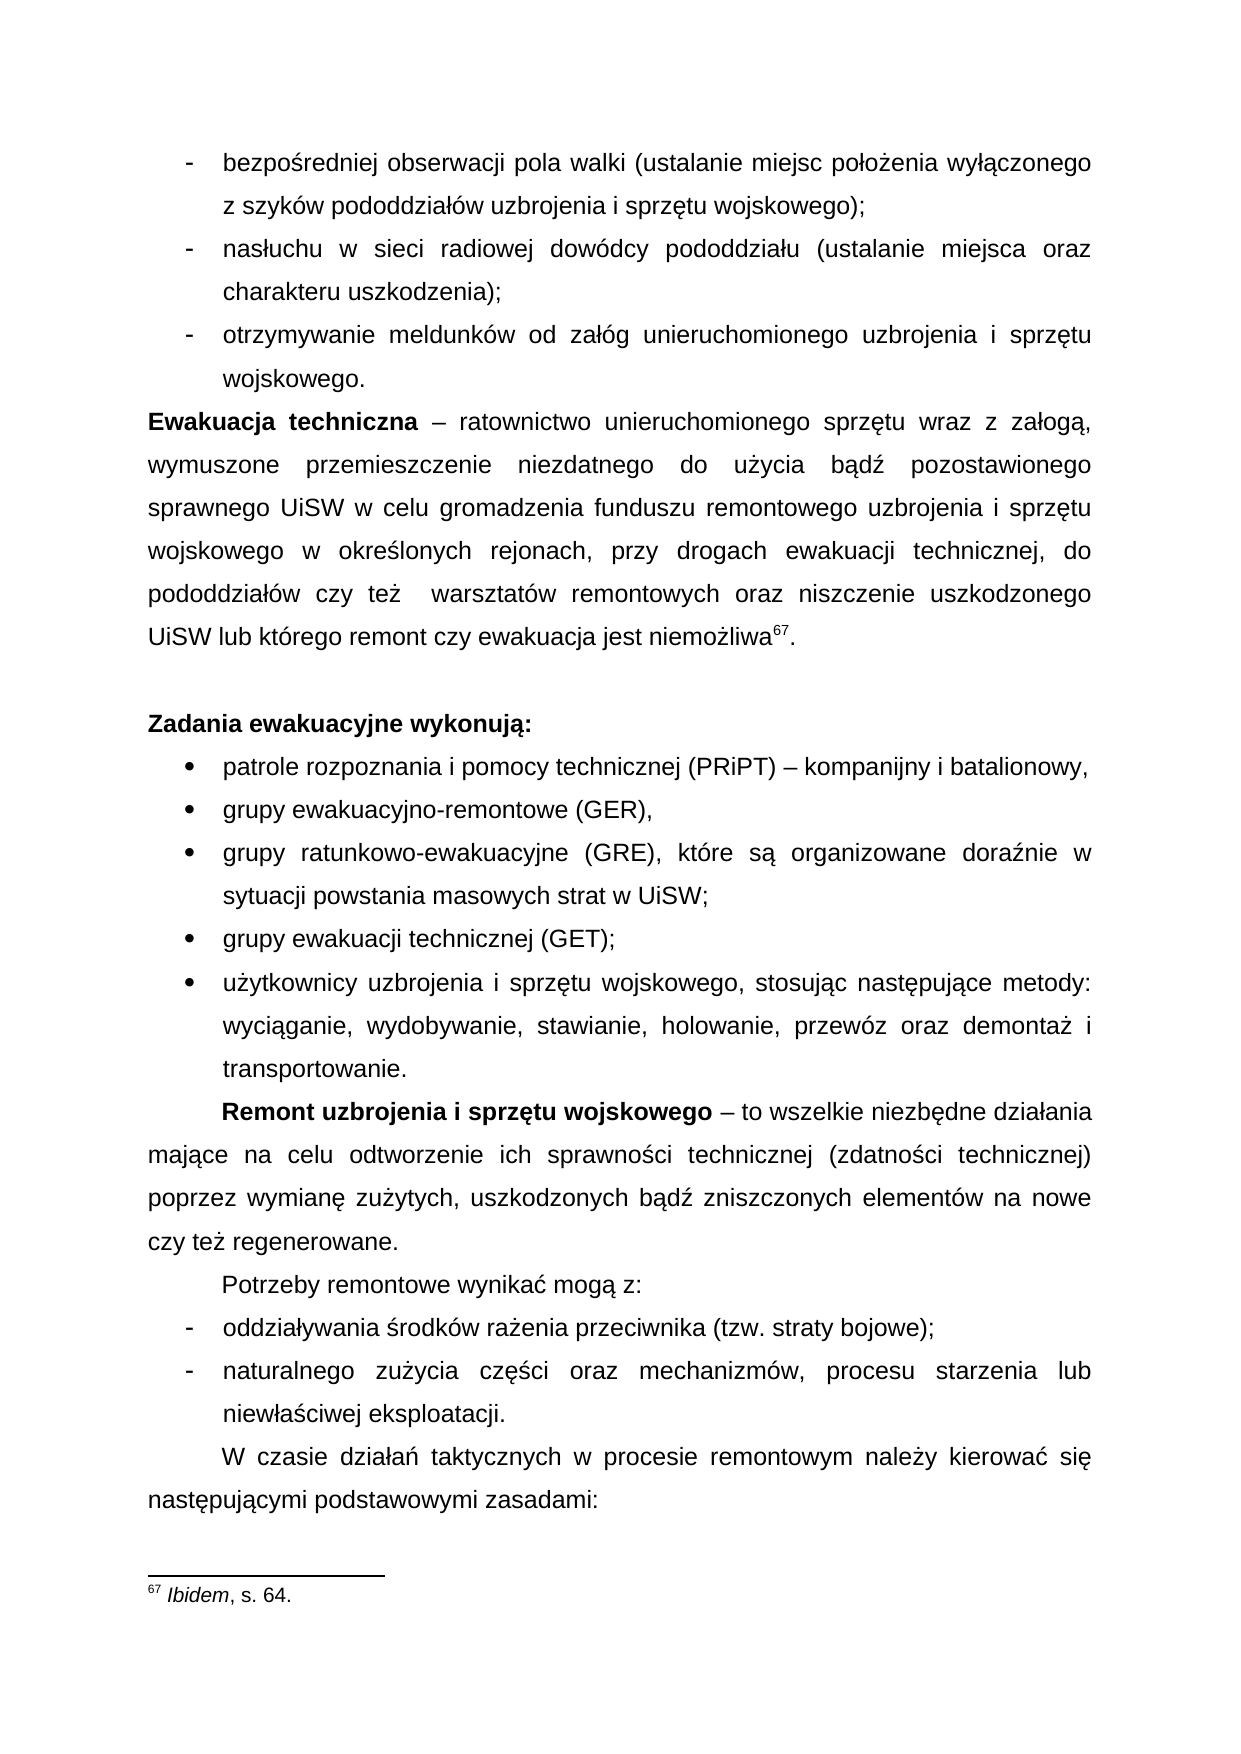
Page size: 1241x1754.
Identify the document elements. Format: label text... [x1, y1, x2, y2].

text Potrzeby remontowe wynikać mogą z: [148, 1270, 1093, 1298]
list użytkownicy uzbrojenia i sprzętu wojskowego, stosując następujące metody: wyciąganie, wydobywanie, stawianie, holowanie, przewóz oraz demontaż i transportowanie. [185, 968, 1093, 1083]
list grupy ratunkowo-ewakuacyjne (GRE), które są organizowane doraźnie w sytuacji powstania masowych strat w UiSW; [185, 838, 1093, 910]
list nasłuchu w sieci radiowej dowódcy pododdziału (ustalanie miejsca oraz charakteru uszkodzenia); [185, 234, 1093, 306]
list grupy ewakuacji technicznej (GET); [185, 924, 1093, 953]
text Zadania ewakuacyjne wykonują: [148, 708, 1093, 737]
list naturalnego zużycia części oraz mechanizmów, procesu starzenia lub niewłaściwej eksploatacji. [185, 1356, 1093, 1428]
list otrzymywanie meldunków od załóg unieruchomionego uzbrojenia i sprzętu wojskowego. [185, 320, 1093, 392]
list patrole rozpoznania i pomocy technicznej (PRiPT) – kompanijny i batalionowy, [185, 752, 1093, 781]
list bezpośredniej obserwacji pola walki (ustalanie miejsc położenia wyłączonego z szyków pododdziałów uzbrojenia i sprzętu wojskowego); [185, 148, 1093, 219]
list oddziaływania środków rażenia przeciwnika (tzw. straty bojowe); [185, 1313, 1093, 1342]
text Remont uzbrojenia i sprzętu wojskowego – to wszelkie niezbędne działania mające na celu odtworzenie ich sprawności technicznej (zdatności technicznej) poprzez wymianę zużytych, uszkodzonych bądź zniszczonych elementów na nowe czy też regenerowane. [148, 1097, 1093, 1255]
text Ewakuacja techniczna – ratownictwo unieruchomionego sprzętu wraz z załogą, wymuszone przemieszczenie niezdatnego do użycia bądź pozostawionego sprawnego UiSW w celu gromadzenia funduszu remontowego uzbrojenia i sprzętu wojskowego w określonych rejonach, przy drogach ewakuacji technicznej, do pododdziałów czy też warsztatów remontowych oraz niszczenie uszkodzonego UiSW lub którego remont czy ewakuacja jest niemożliwa. [148, 407, 1093, 651]
list grupy ewakuacyjno-remontowe (GER), [185, 795, 1093, 824]
text W czasie działań taktycznych w procesie remontowym należy kierować się następującymi podstawowymi zasadami: [148, 1442, 1093, 1514]
